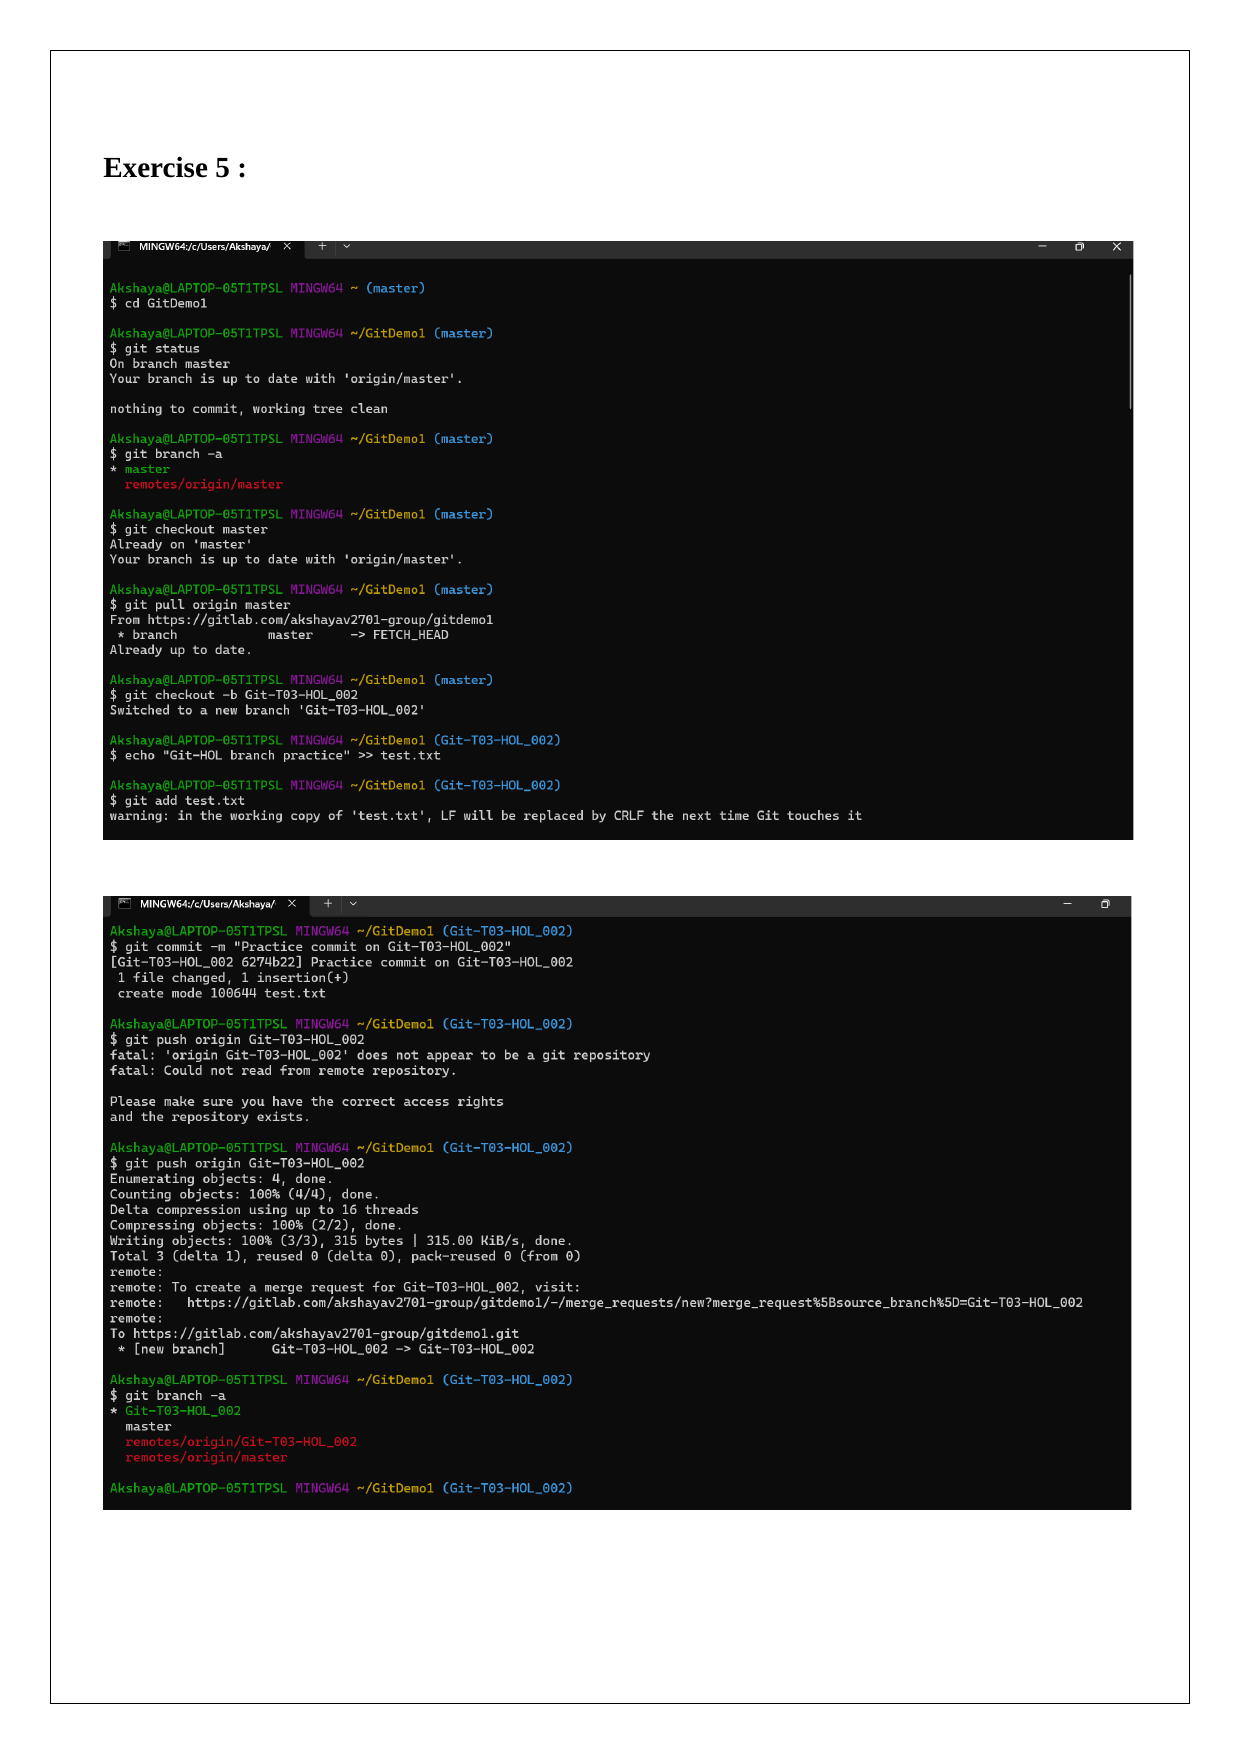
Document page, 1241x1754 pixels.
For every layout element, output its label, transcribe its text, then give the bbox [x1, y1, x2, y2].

picture [103, 896, 1132, 1510]
text Exercise 5 : [66, 150, 1090, 183]
picture [103, 241, 1134, 840]
